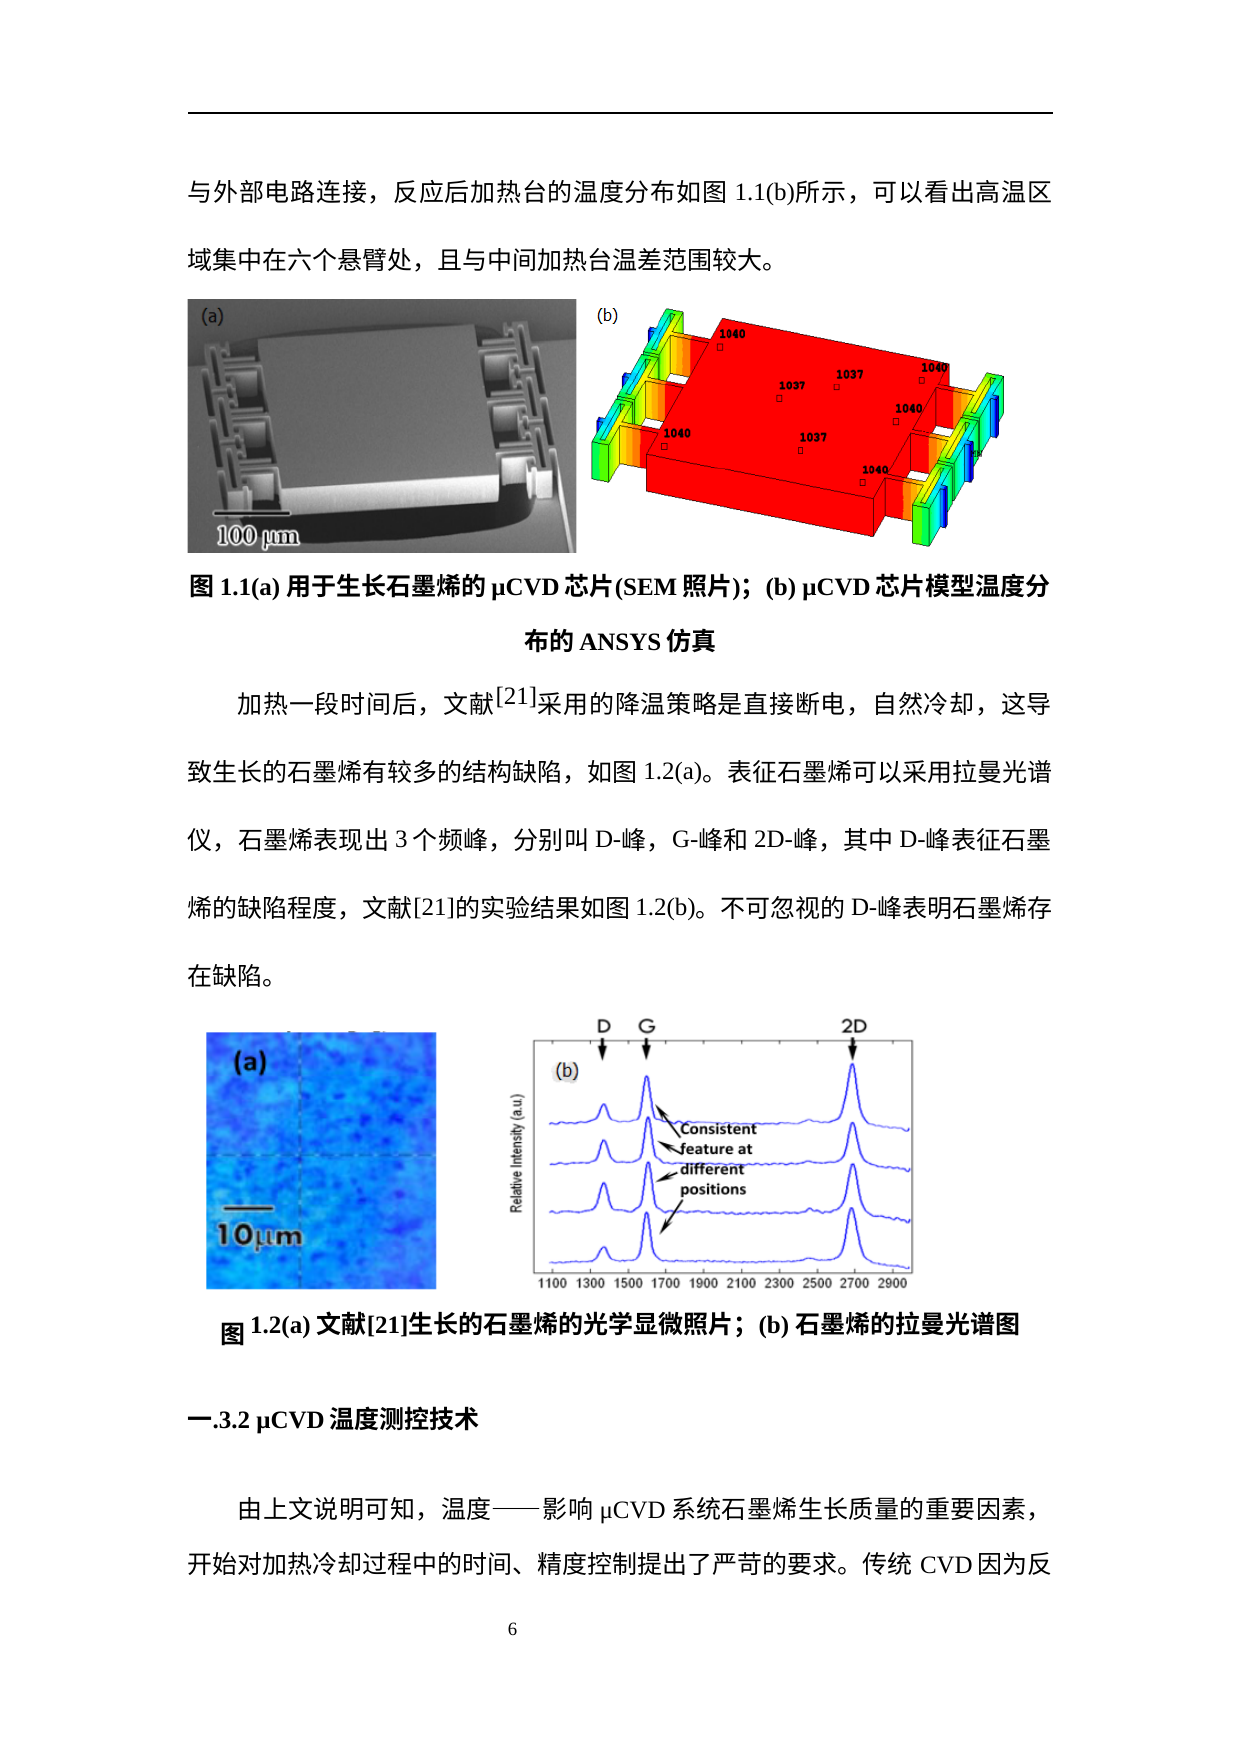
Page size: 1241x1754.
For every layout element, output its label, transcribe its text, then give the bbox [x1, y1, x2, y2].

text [187, 1490, 1053, 1580]
subtitle μCVD温度测控技术 [187, 1400, 1053, 1436]
text 图1.2(a) 文献[21]生长的石墨烯的光学显微照片；(b) 石墨烯的拉曼光谱图 [187, 1305, 1053, 1350]
picture [588, 301, 1011, 553]
text 加热一段时间后，文献[21]采用的降温策略是直接断电，自然冷却，这导致生长的石墨烯有较多的结构缺陷，如图1.2(a)。表征石墨烯可以采用拉曼光谱仪，石墨烯表现出3个频峰，分别叫D-峰，G-峰和2D-峰，其中D-峰表征石墨烯的缺陷程度，文献[21]的实验结果如图1.2(b)。不可忽视的D-峰表明石墨烯存在缺陷。 [187, 676, 1053, 992]
picture [206, 1031, 438, 1291]
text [187, 164, 1053, 277]
text 图1.1(a) 用于生长石墨烯的μCVD芯片(SEM照片)；(b) μCVD芯片模型温度分布的ANSYS仿真 [187, 567, 1053, 657]
picture [506, 1015, 929, 1291]
picture [187, 299, 577, 553]
